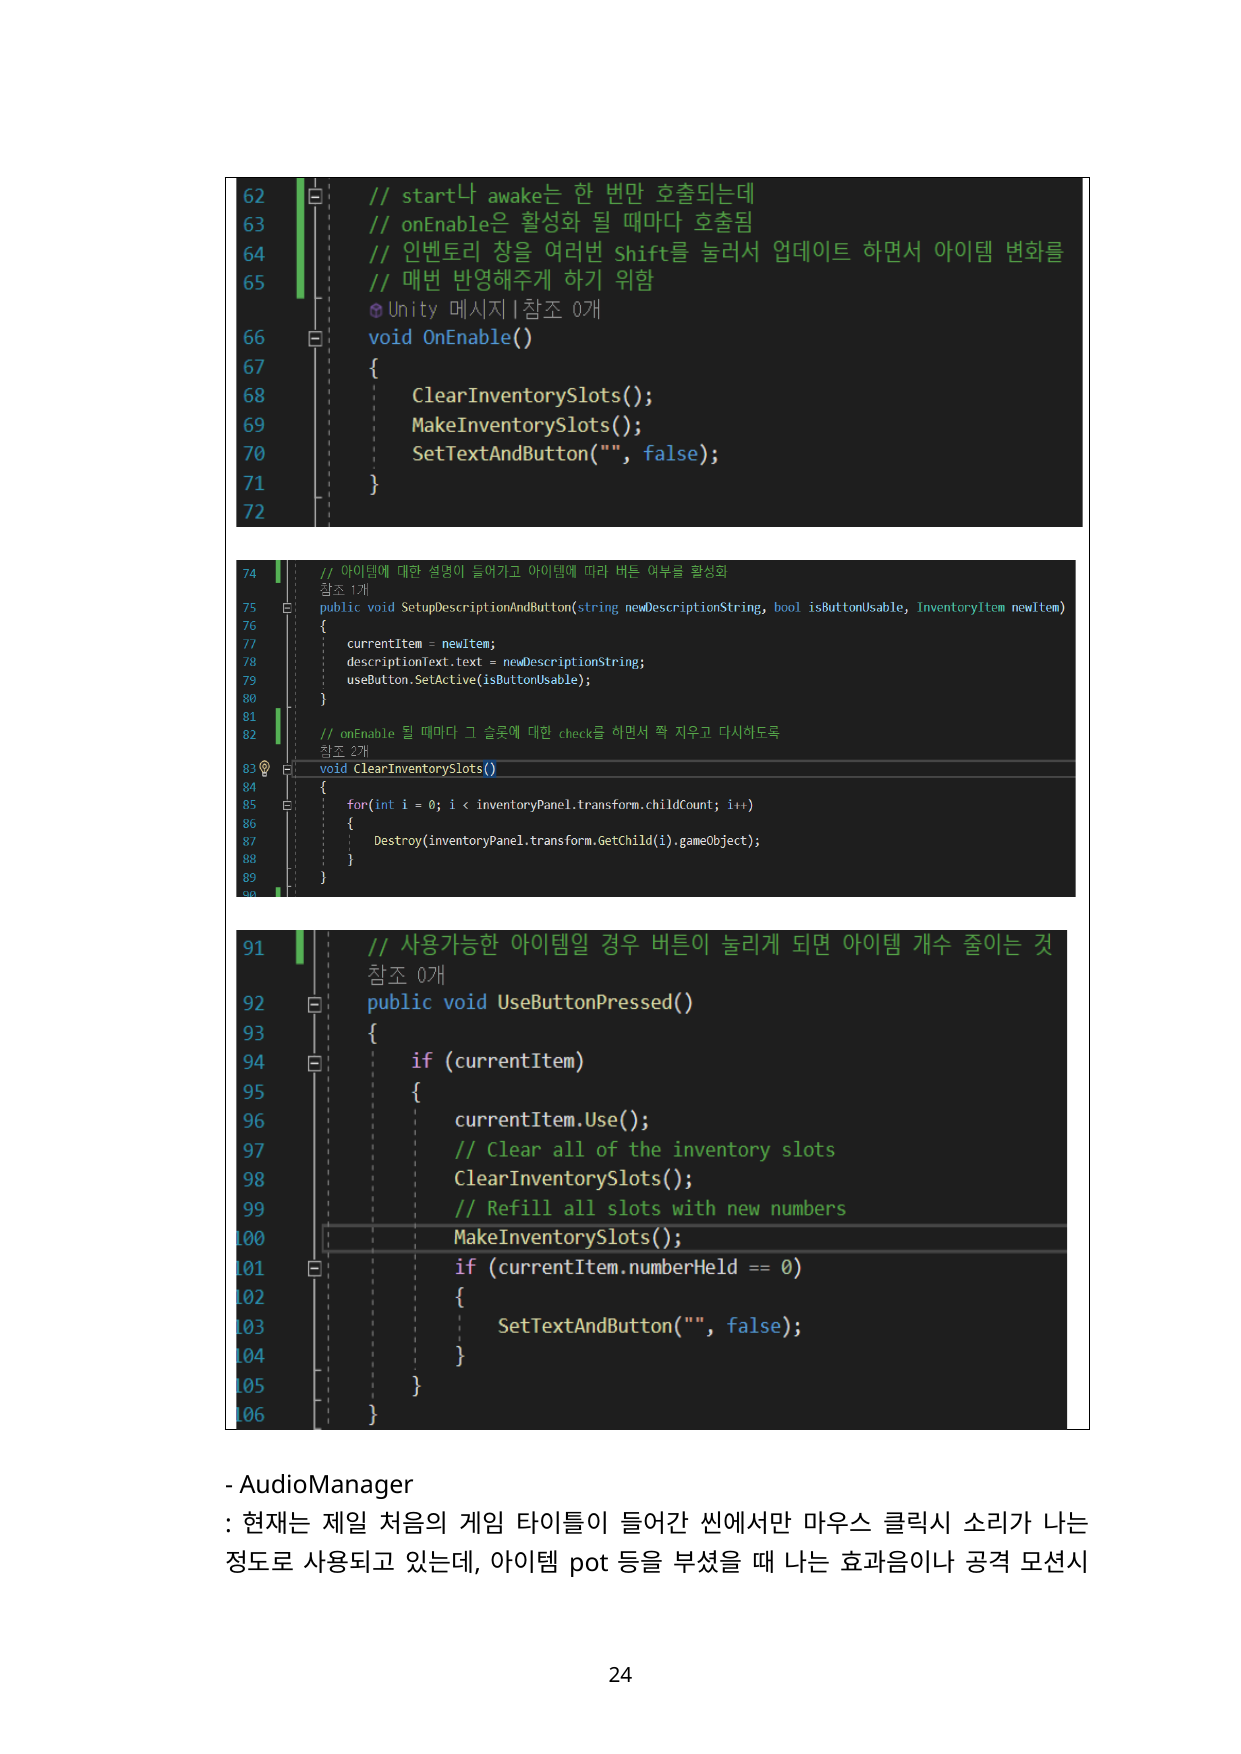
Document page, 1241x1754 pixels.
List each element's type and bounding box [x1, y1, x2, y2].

picture [236, 930, 1068, 1430]
list [225, 1430, 1090, 1579]
table_header [226, 178, 1089, 1429]
picture [236, 560, 1076, 897]
picture [236, 178, 1083, 527]
